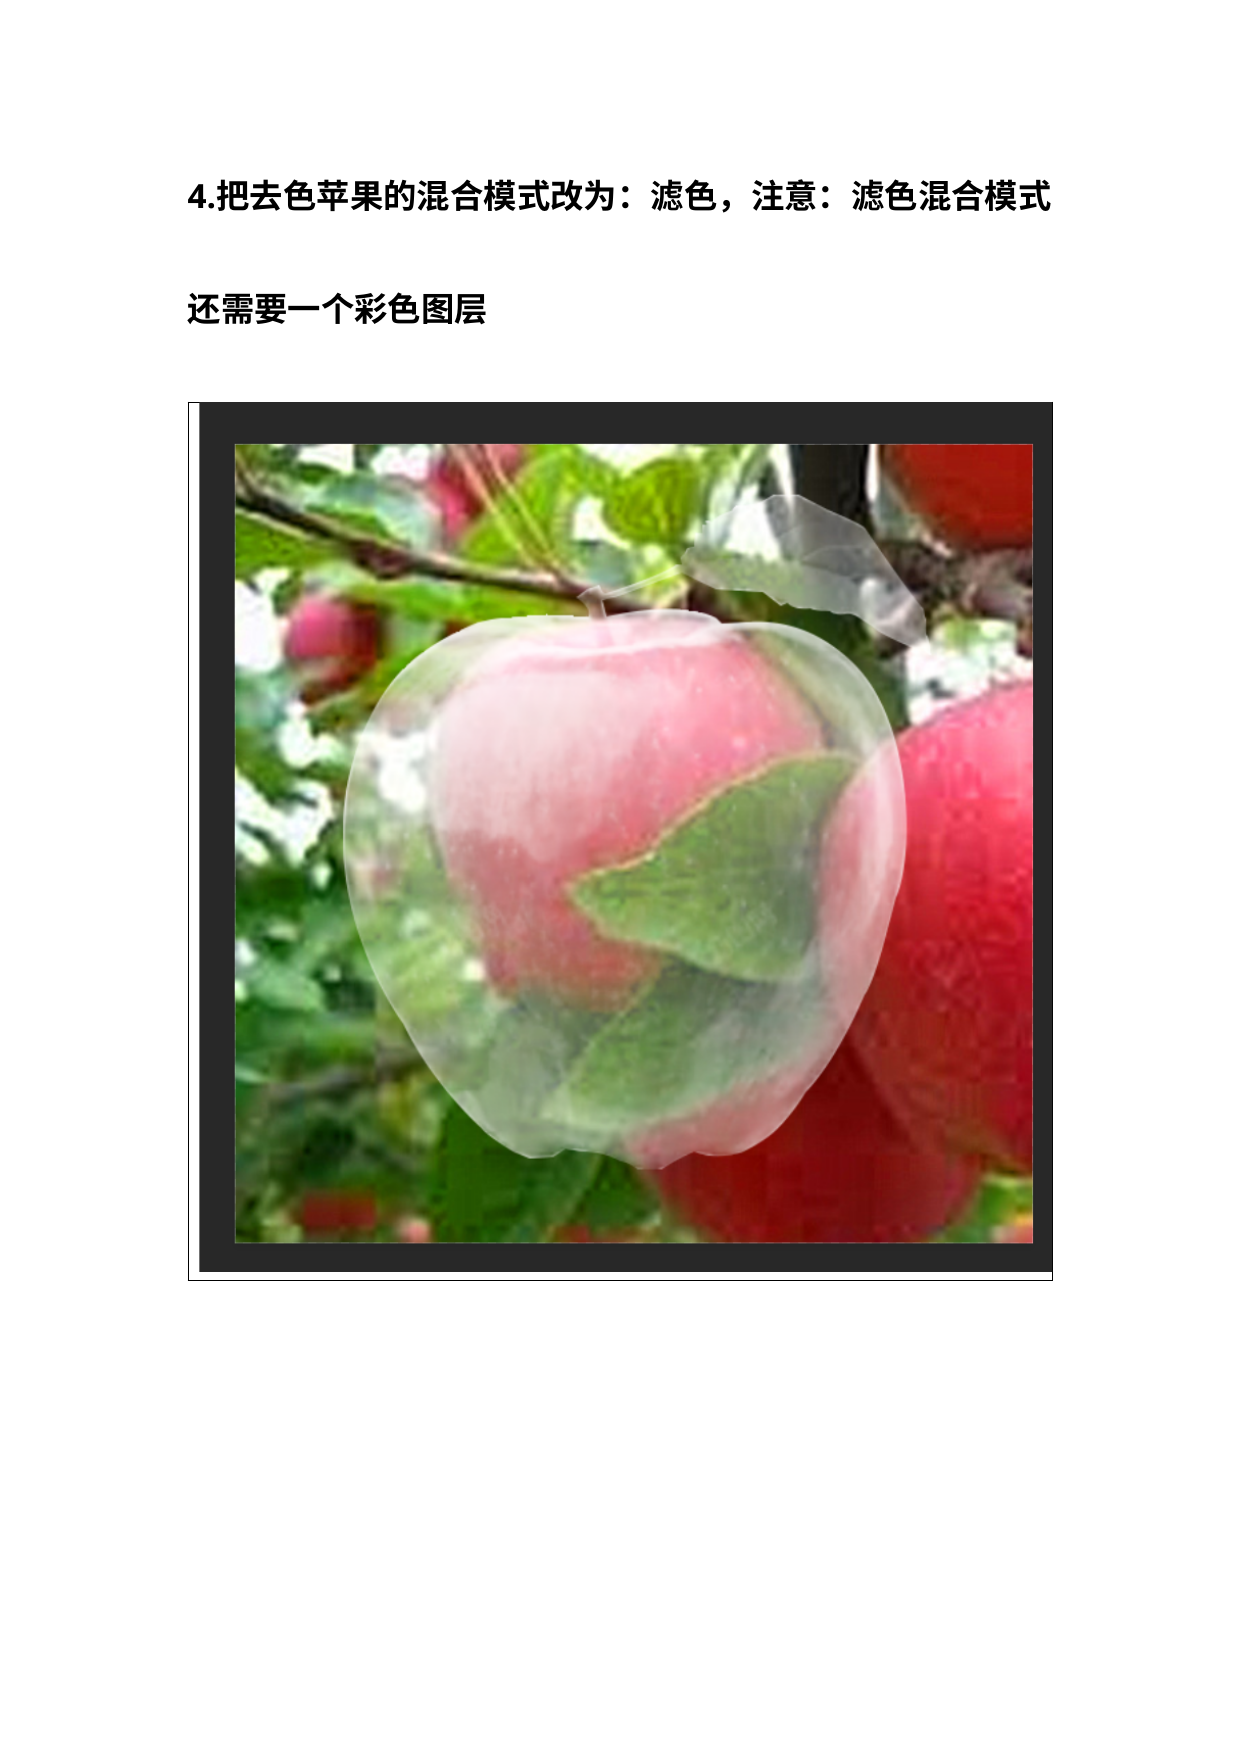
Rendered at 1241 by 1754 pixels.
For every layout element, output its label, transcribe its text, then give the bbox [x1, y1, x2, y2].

subtitle 4.把去色苹果的混合模式改为：滤色，注意：滤色混合模式还需要一个彩色图层 [187, 162, 1053, 339]
picture [199, 402, 1053, 1272]
table_header [189, 403, 1052, 1280]
